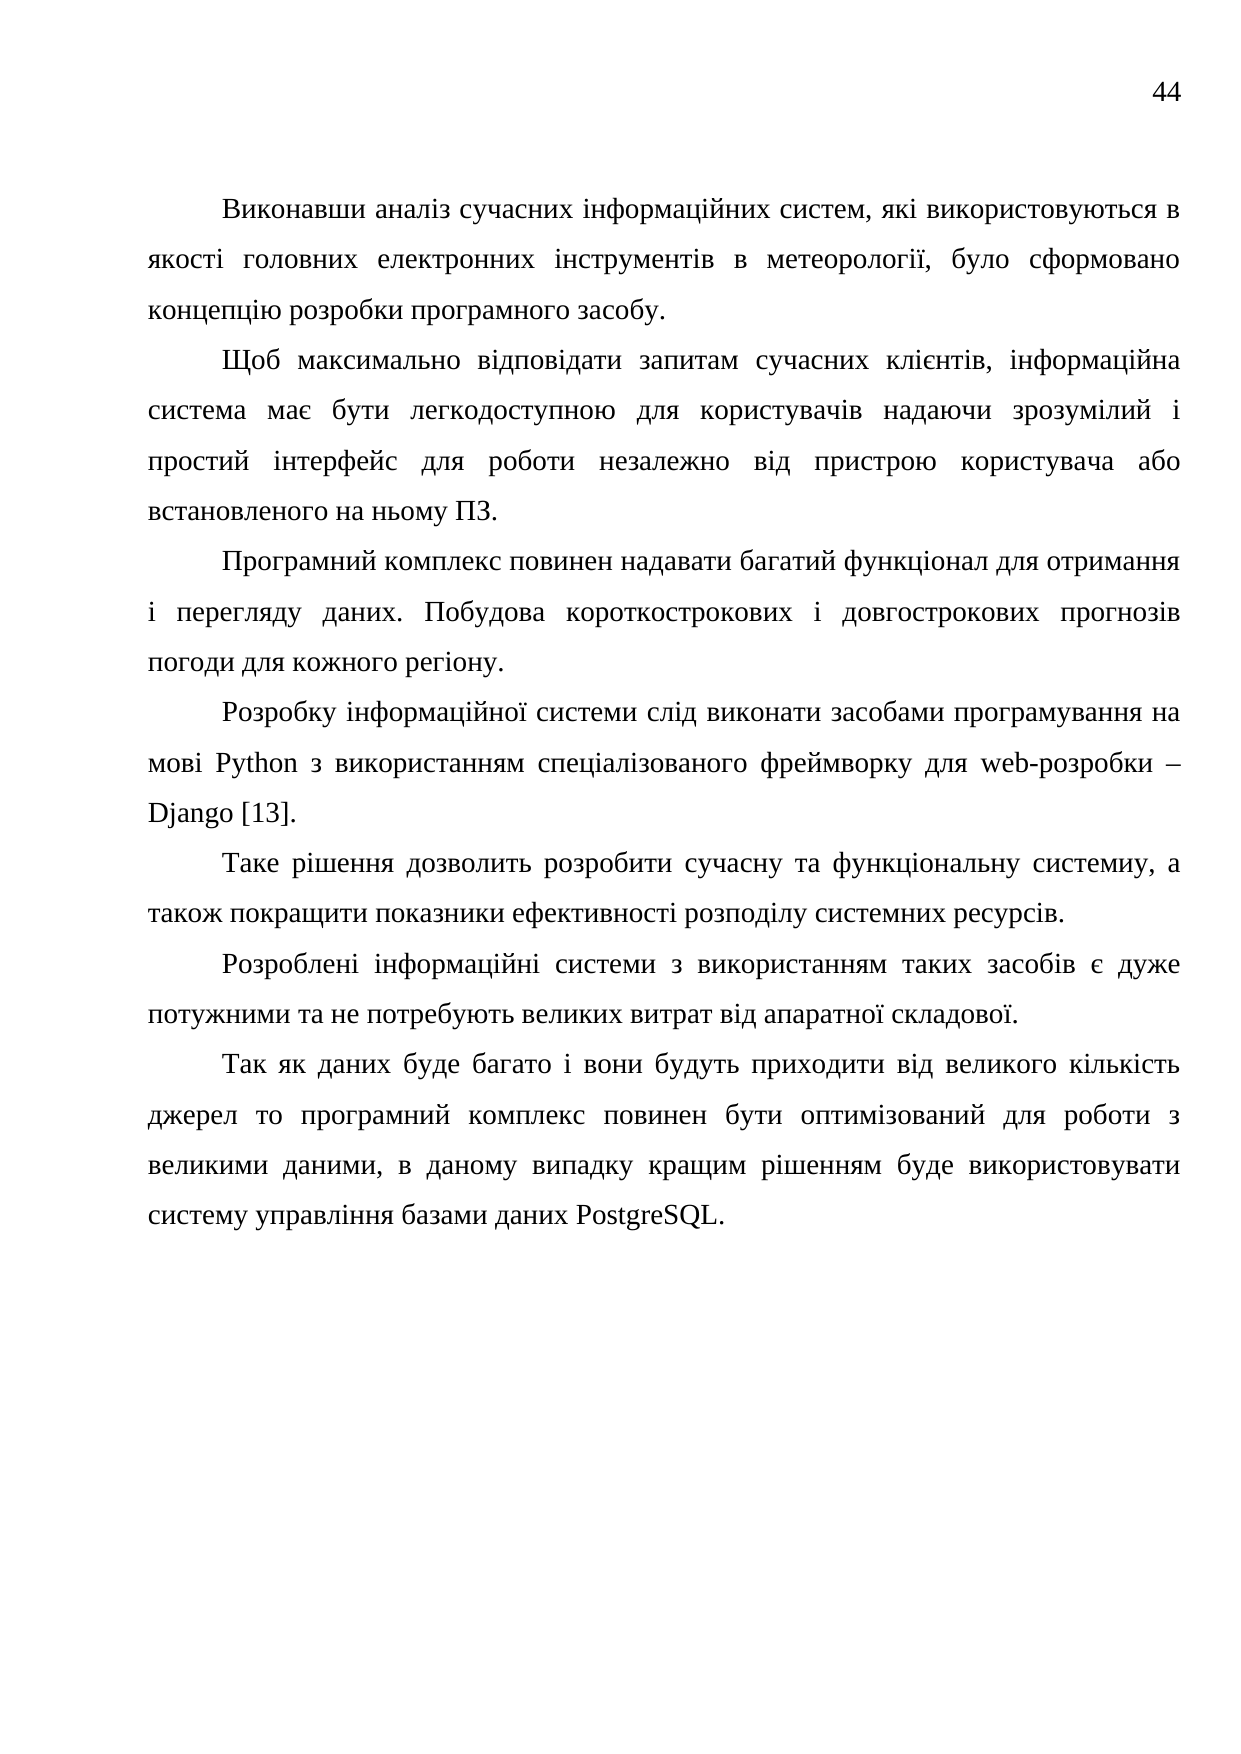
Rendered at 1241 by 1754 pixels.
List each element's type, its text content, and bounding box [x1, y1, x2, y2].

text Щоб максимально відповідати запитам сучасних клієнтів, інформаційна система має бути легкодоступною для користувачів надаючи зрозумілий і простий інтерфейс для роботи незалежно від пристрою користувача або встановленого на ньому ПЗ. [148, 342, 1181, 527]
text Виконавши аналіз сучасних інформаційних систем, які використовуються в якості головних електронних інструментів в метеорології, було сформовано концепцію розробки програмного засобу. [148, 191, 1181, 325]
text Таке рішення дозволить розробити сучасну та функціональну системиу, а також покращити показники ефективності розподілу системних ресурсів. [148, 845, 1181, 929]
text Так як даних буде багато і вони будуть приходити від великого кількість джерел то програмний комплекс повинен бути оптимізований для роботи з великими даними, в даному випадку кращим рішенням буде використовувати систему управління базами даних PostgreSQL. [148, 1047, 1181, 1231]
text Розроблені інформаційні системи з використанням таких засобів є дуже потужними та не потребують великих витрат від апаратної складової. [148, 946, 1181, 1030]
text Програмний комплекс повинен надавати багатий функціонал для отримання і перегляду даних. Побудова короткострокових і довгострокових прогнозів погоди для кожного регіону. [148, 543, 1181, 678]
text Розробку інформаційної системи слід виконати засобами програмування на мові Python з використанням спеціалізованого фреймворку для web-розробки – Django [13]. [148, 694, 1181, 828]
